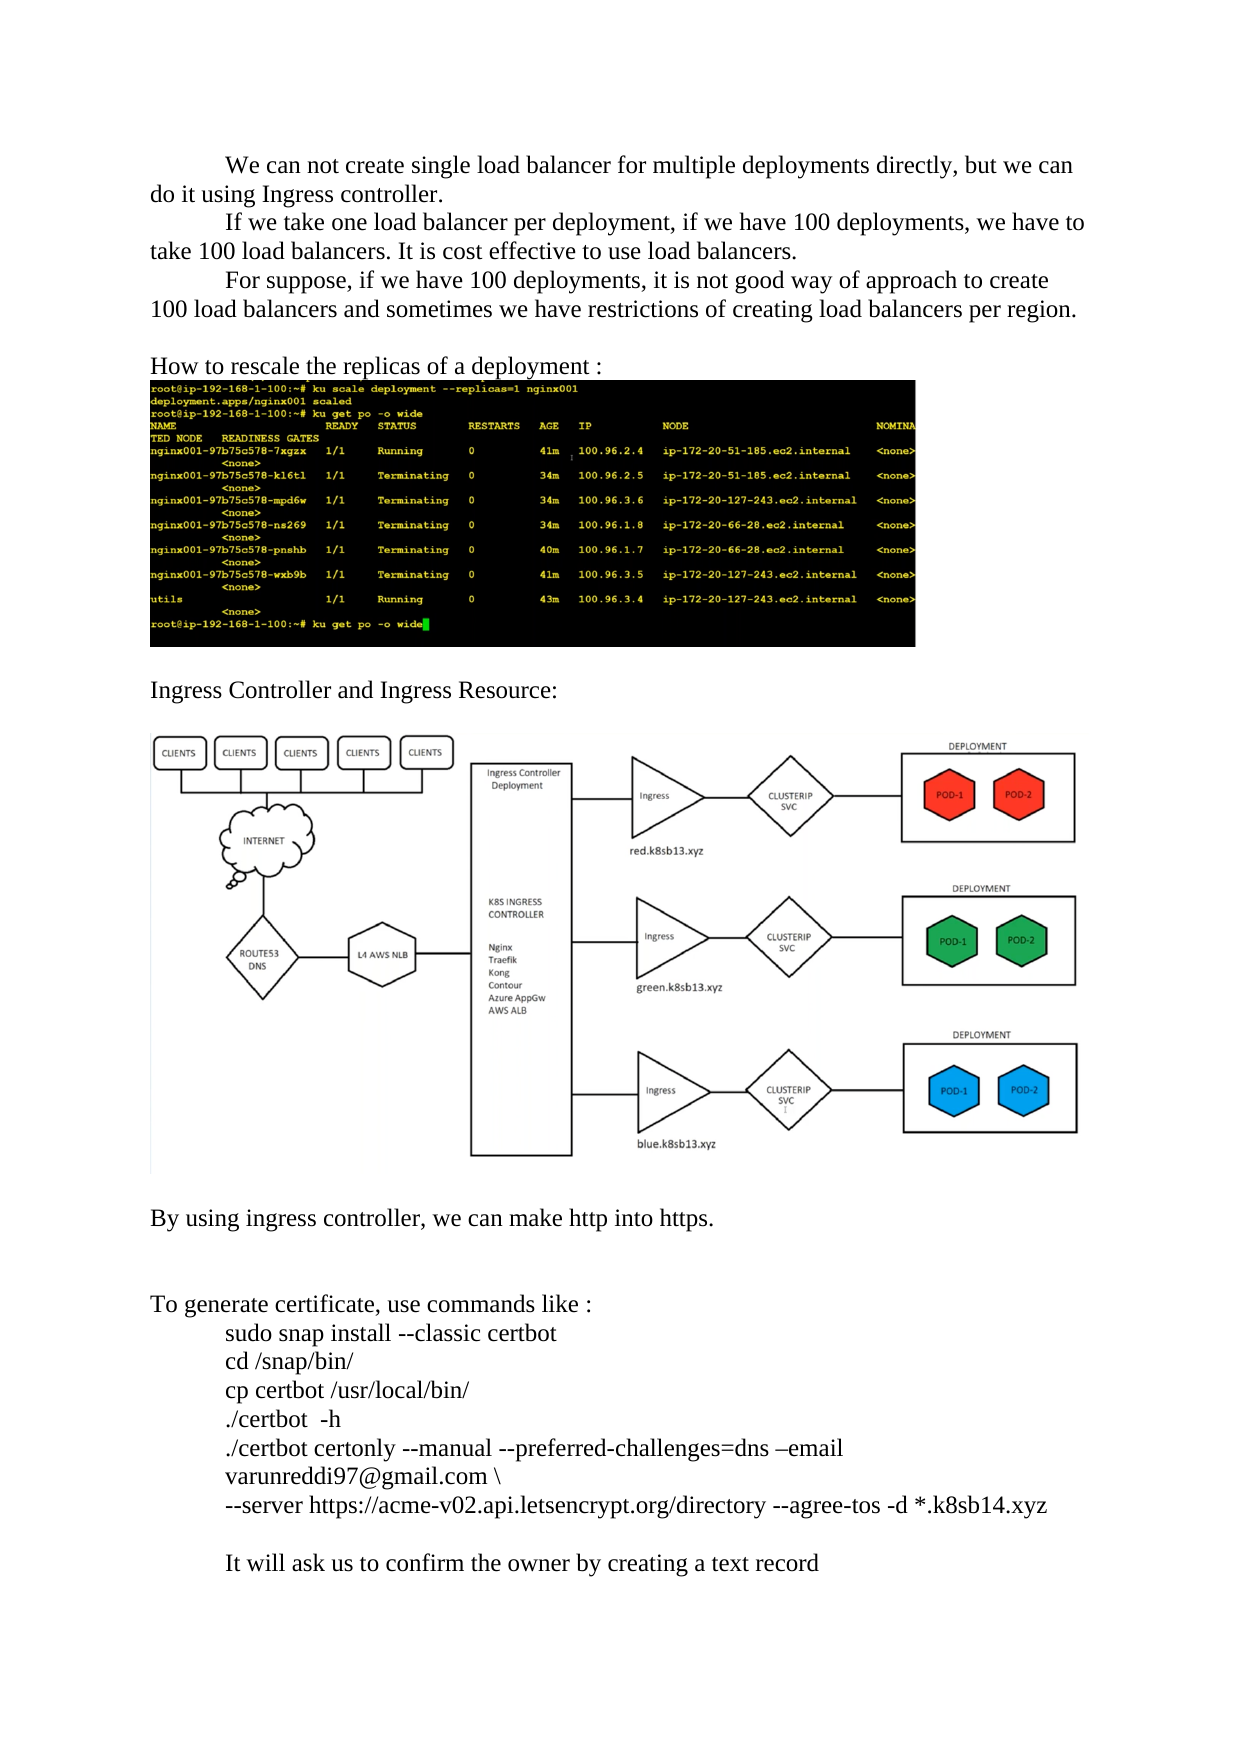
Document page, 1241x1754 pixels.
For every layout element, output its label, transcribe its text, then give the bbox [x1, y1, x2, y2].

text ./certbot -h [225, 1404, 1090, 1433]
text cp certbot /usr/local/bin/ [225, 1375, 1090, 1404]
text Ingress Controller and Ingress Resource: [150, 676, 1090, 704]
text By using ingress controller, we can make http into https. [150, 1203, 1090, 1231]
picture [150, 380, 917, 647]
text To generate certificate, use commands like : [150, 1289, 1090, 1318]
text For suppose, if we have 100 deployments, it is not good way of approach to create 100 load balancers and sometimes we have restrictions of creating load balancers per region. [150, 265, 1090, 322]
text ./certbot certonly --manual --preferred-challenges=dns –email varunreddi97@gmail.com \ [225, 1433, 1090, 1490]
text If we take one load balancer per deployment, if we have 100 deployments, we have to take 100 load balancers. It is cost effective to use load balancers. [150, 207, 1090, 265]
text We can not create single load balancer for multiple deployments directly, but we can do it using Ingress controller. [150, 150, 1090, 207]
text It will ask us to confirm the owner by creating a text record [225, 1548, 1090, 1576]
text cd /snap/bin/ [225, 1346, 1090, 1375]
text --server https://acme-v02.api.letsencrypt.org/directory --agree-tos -d *.k8sb14.xyz [225, 1490, 1090, 1519]
text sudo snap install --classic certbot [225, 1318, 1090, 1346]
text How to rescale the replicas of a deployment : [150, 351, 1090, 380]
picture [150, 733, 1091, 1174]
